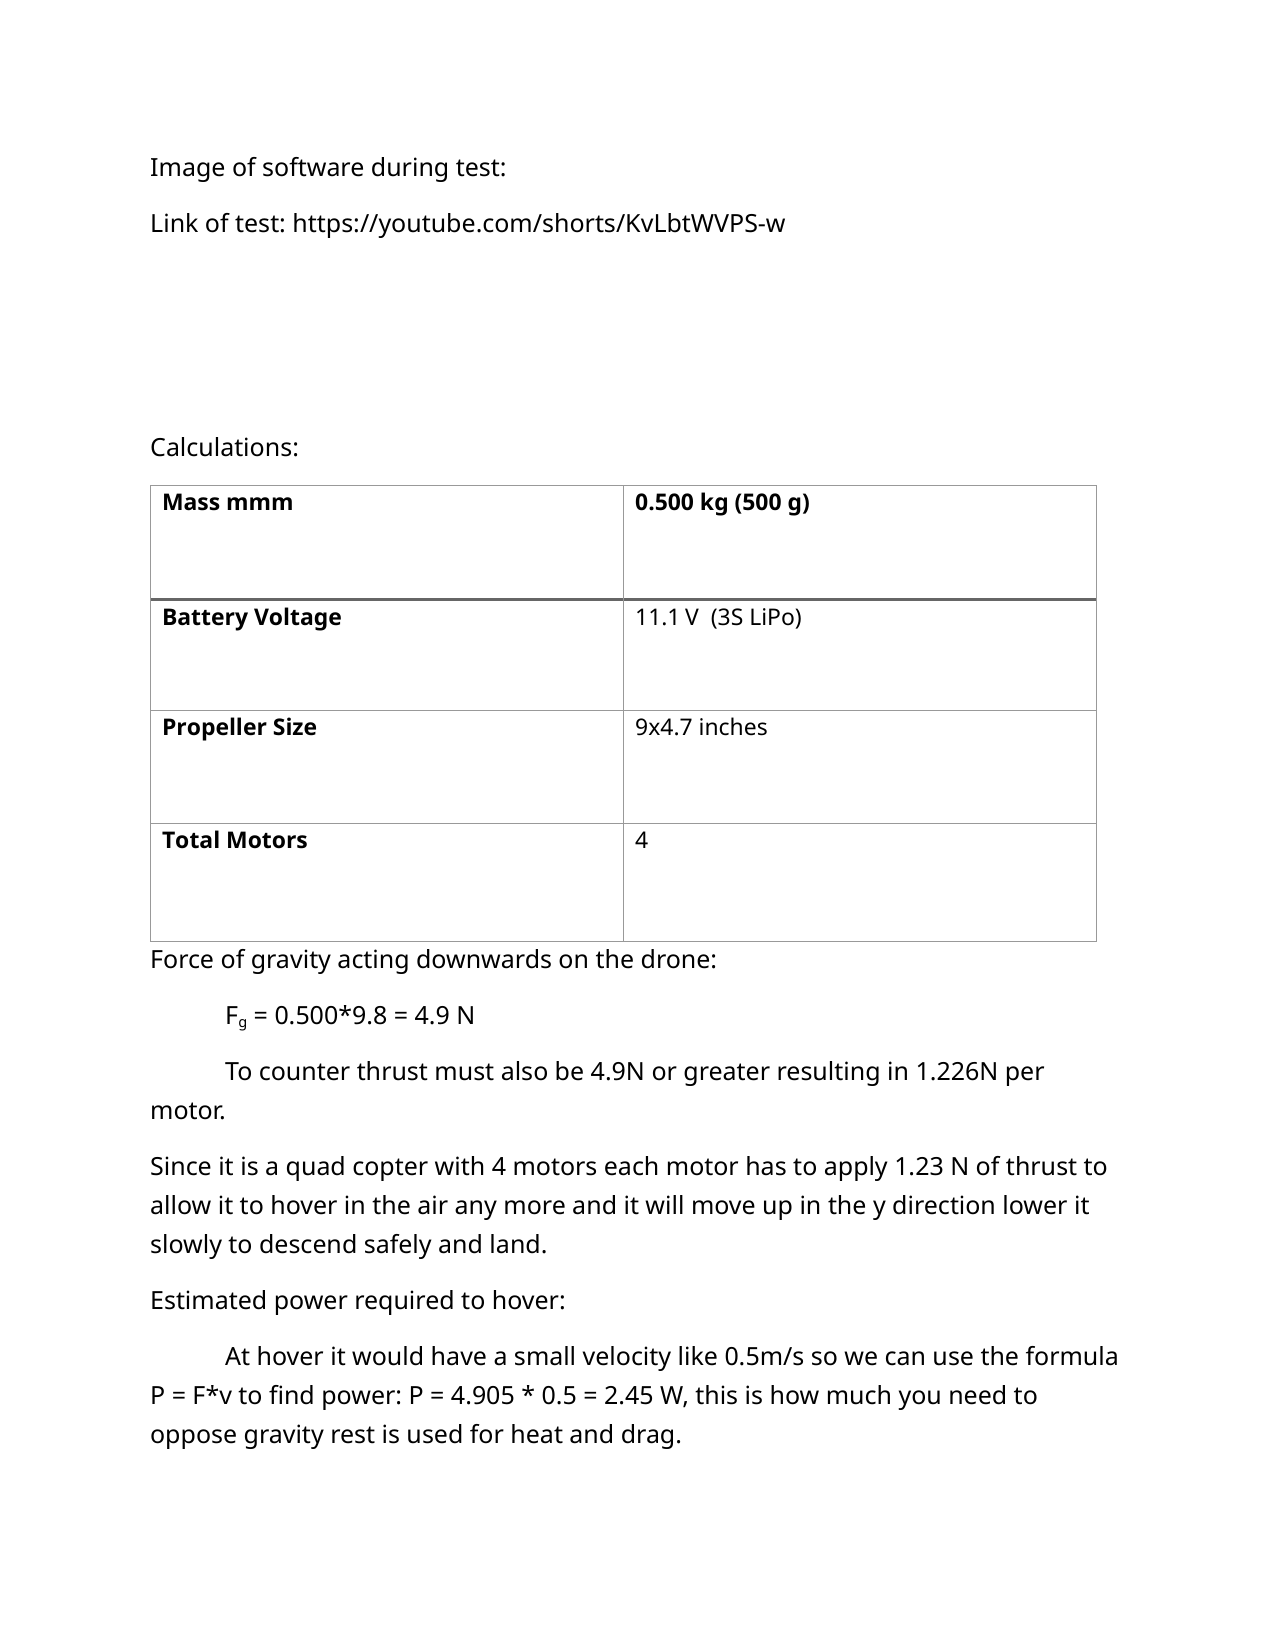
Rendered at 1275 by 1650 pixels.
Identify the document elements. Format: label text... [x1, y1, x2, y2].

text Link of test: https://youtube.com/shorts/KvLbtWVPS-w [150, 206, 1125, 240]
text Fg = 0.500*9.8 = 4.9 N [150, 997, 1125, 1032]
text Image of software during test: [150, 150, 1125, 184]
text To counter thrust must also be 4.9N or greater resulting in 1.226N per motor. [150, 1053, 1125, 1127]
text Since it is a quad copter with 4 motors each motor has to apply 1.23 N of thrust to allow it to hover in the air any more and it will move up in the y direction lower it slowly to descend safely and land. [150, 1148, 1125, 1261]
table_header Mass mmm [151, 486, 623, 597]
text Force of gravity acting downwards on the drone: [150, 942, 1125, 976]
table_cell Battery Voltage [151, 601, 623, 710]
table_cell 11.1 V (3S LiPo) [624, 601, 1096, 710]
table_cell Total Motors [151, 824, 623, 941]
table_cell 4 [624, 824, 1096, 941]
table_header 0.500 kg (500 g) [624, 486, 1096, 597]
table_cell Propeller Size [151, 711, 623, 822]
text Calculations: [150, 429, 1125, 463]
text At hover it would have a small velocity like 0.5m/s so we can use the formula P = F*v to find power: P = 4.905 * 0.5 = 2.45 W, this is how much you need to oppose gravity rest is used for heat and drag. [150, 1338, 1125, 1451]
text Estimated power required to hover: [150, 1282, 1125, 1317]
table_cell 9x4.7 inches [624, 711, 1096, 822]
